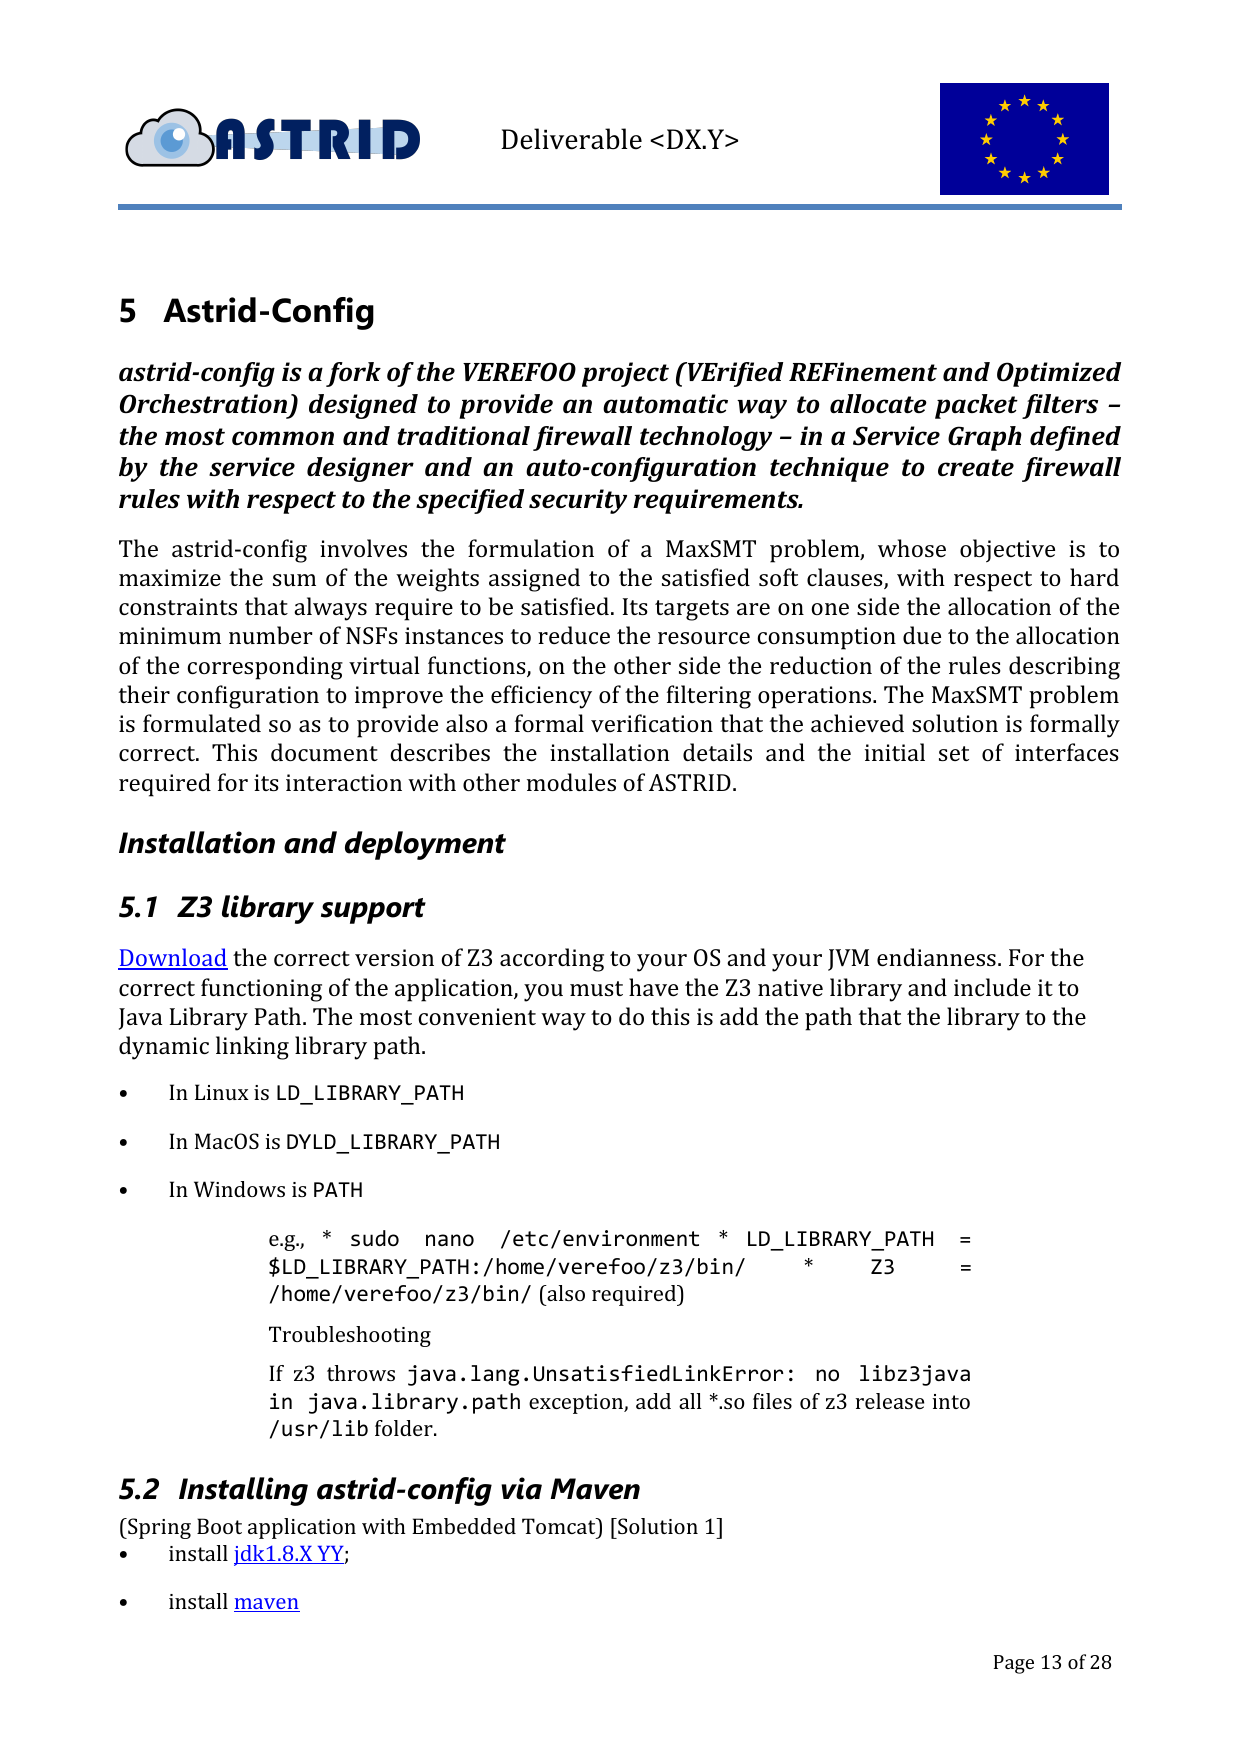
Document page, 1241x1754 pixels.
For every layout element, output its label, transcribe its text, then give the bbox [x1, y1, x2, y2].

list install maven [118, 1587, 1122, 1614]
subtitle Z3 library support [118, 886, 1122, 924]
subtitle Astrid-Config [118, 286, 1122, 331]
subtitle Installation and deployment [118, 822, 1122, 861]
list In Windows is PATH [118, 1176, 1122, 1204]
text e.g., * sudo nano /etc/environment * LD_LIBRARY_PATH = $LD_LIBRARY_PATH:/home/verefoo/z3/bin/ * Z3 = /home/verefoo/z3/bin/ (also required) [268, 1224, 972, 1308]
subtitle Installing astrid-config via Maven [118, 1468, 1122, 1507]
subtitle astrid-config is a fork of the VEREFOO project (VErified REFinement and Optimized Orchestration) designed to provide an automatic way to allocate packet filters – the most common and traditional firewall technology – in a Service Graph defined by the service designer and an auto-configuration technique to create firewall rules with respect to the specified security requirements. [118, 356, 1122, 514]
text The astrid-config involves the formulation of a MaxSMT problem, whose objective is to maximize the sum of the weights assigned to the satisfied soft clauses, with respect to hard constraints that always require to be satisfied. Its targets are on one side the allocation of the minimum number of NSFs instances to reduce the resource consumption due to the allocation of the corresponding virtual functions, on the other side the reduction of the rules describing their configuration to improve the efficiency of the filtering operations. The MaxSMT problem is formulated so as to provide also a formal verification that the achieved solution is formally correct. This document describes the installation details and the initial set of interfaces required for its interaction with other modules of ASTRID. [118, 533, 1122, 797]
text Troubleshooting [268, 1320, 972, 1347]
picture [125, 106, 423, 171]
list In Linux is LD_LIBRARY_PATH [118, 1079, 1122, 1107]
list install jdk1.8.X YY; [118, 1540, 1122, 1567]
text Download the correct version of Z3 according to your OS and your JVM endianness. For the correct functioning of the application, you must have the Z3 native library and include it to Java Library Path. The most convenient way to do this is add the path that the library to the dynamic linking library path. [118, 943, 1122, 1060]
picture [940, 83, 1109, 195]
list In MacOS is DYLD_LIBRARY_PATH [118, 1127, 1122, 1155]
text If z3 throws java.lang.UnsatisfiedLinkError: no libz3java in java.library.path exception, add all *.so files of z3 release into /usr/lib folder. [268, 1359, 972, 1443]
text (Spring Boot application with Embedded Tomcat) [Solution 1] [118, 1513, 1122, 1540]
